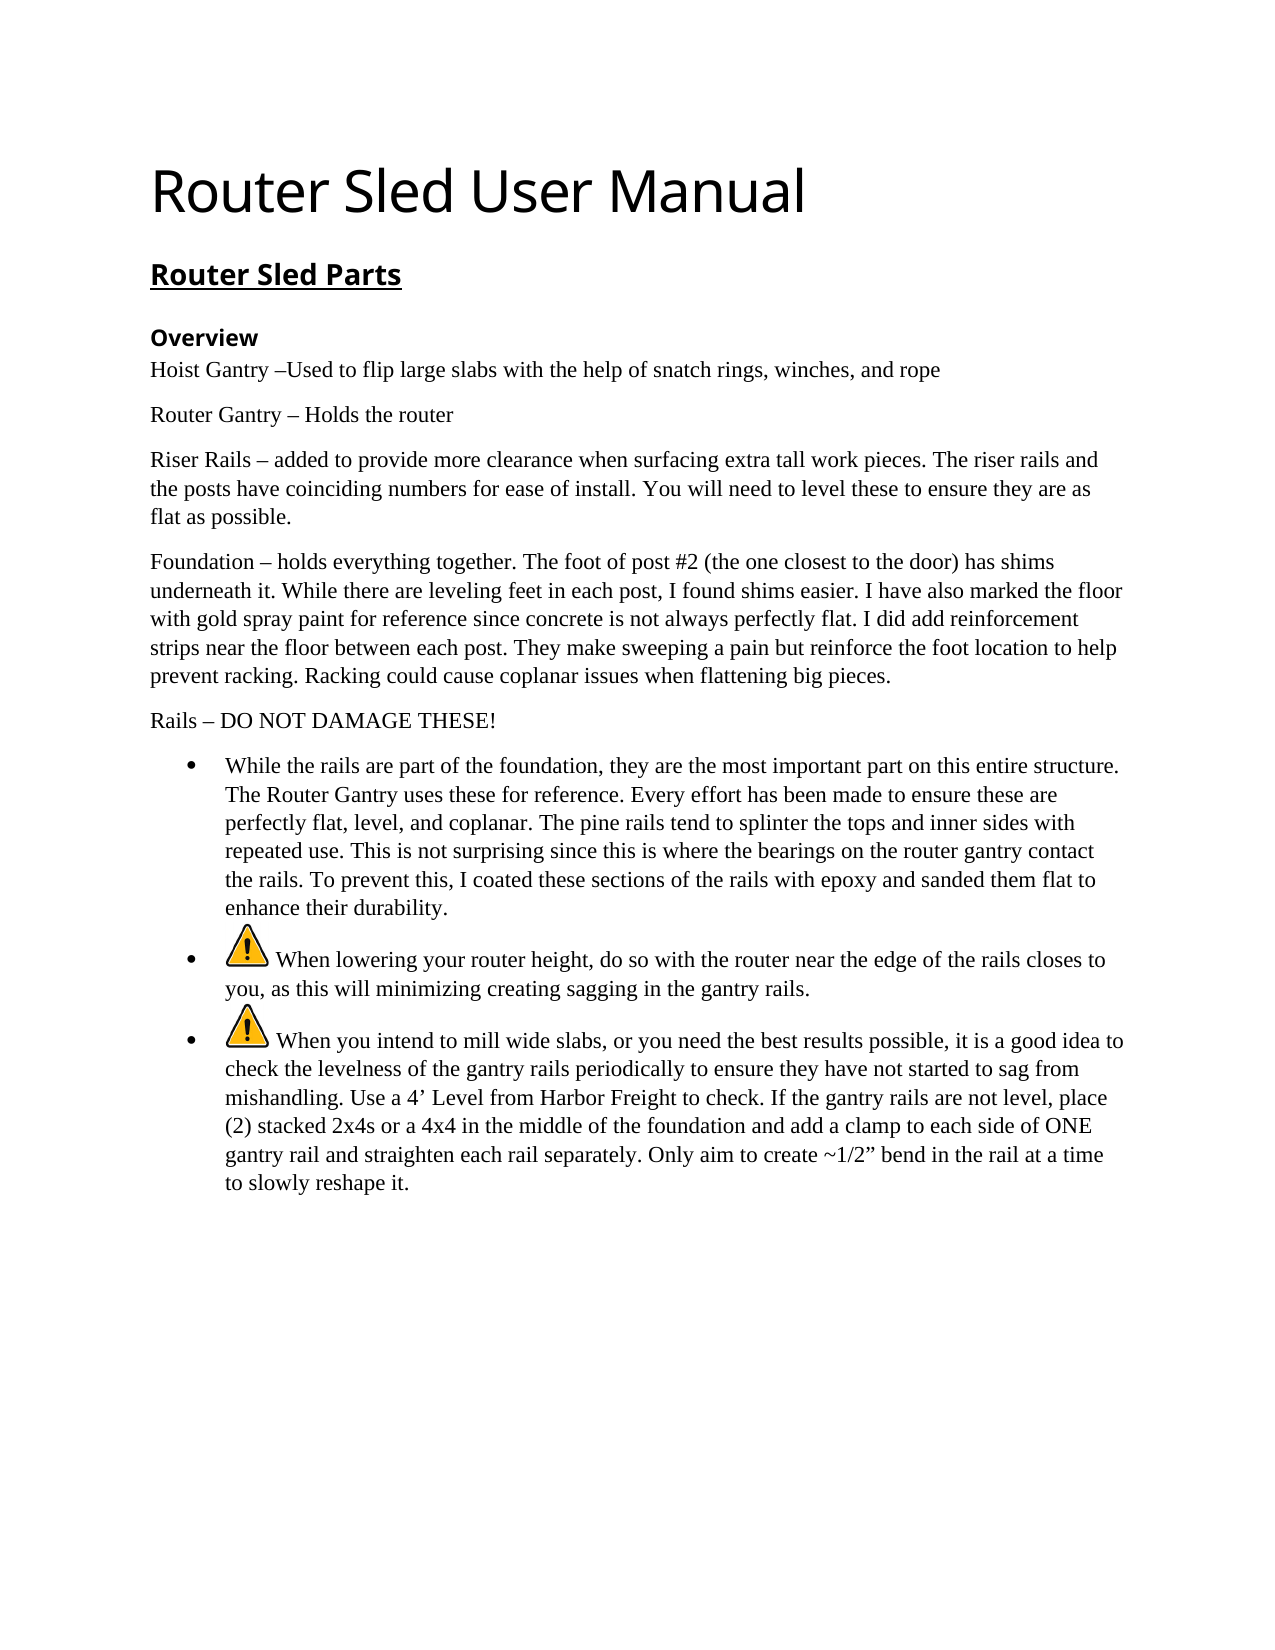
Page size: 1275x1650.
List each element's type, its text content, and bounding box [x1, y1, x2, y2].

picture [225, 922, 270, 968]
text Hoist Gantry –Used to flip large slabs with the help of snatch rings, winches, and rope [150, 356, 1125, 382]
title Router Sled User Manual [150, 150, 1125, 229]
text Foundation – holds everything together. The foot of post #2 (the one closest to the door) has shims underneath it. While there are leveling feet in each post, I found shims easier. I have also marked the floor with gold spray paint for reference since concrete is not always perfectly flat. I did add reinforcement strips near the floor between each post. They make sweeping a pain but reinforce the foot location to help prevent racking. Racking could cause coplanar issues when flattening big pieces. [150, 548, 1125, 688]
list When you intend to mill wide slabs, or you need the best results possible, it is a good idea to check the levelness of the gantry rails periodically to ensure they have not started to sag from mishandling. Use a 4’ Level from Harbor Freight to check. If the gantry rails are not level, place (2) stacked 2x4s or a 4x4 in the middle of the foundation and add a clamp to each side of ONE gantry rail and straighten each rail separately. Only aim to create ~1/2” bend in the rail at a time to slowly reshape it. [187, 1003, 1125, 1196]
text Riser Rails – added to provide more clearance when surfacing extra tall work pieces. The riser rails and the posts have coinciding numbers for ease of install. You will need to level these to ensure they are as flat as possible. [150, 446, 1125, 529]
text Router Gantry – Holds the router [150, 401, 1125, 427]
picture [225, 1003, 271, 1049]
text Rails – DO NOT DAMAGE THESE! [150, 707, 1125, 733]
subtitle Router Sled Parts [150, 254, 1125, 294]
list When lowering your router height, do so with the router near the edge of the rails closes to you, as this will minimizing creating sagging in the gantry rails. [187, 923, 1125, 1001]
subtitle Overview [150, 322, 1125, 353]
list While the rails are part of the foundation, they are the most important part on this entire structure. The Router Gantry uses these for reference. Every effort has been made to ensure these are perfectly flat, level, and coplanar. The pine rails tend to splinter the tops and inner sides with repeated use. This is not surprising since this is where the bearings on the router gantry contact the rails. To prevent this, I coated these sections of the rails with epoxy and sanded them flat to enhance their durability. [187, 752, 1125, 921]
